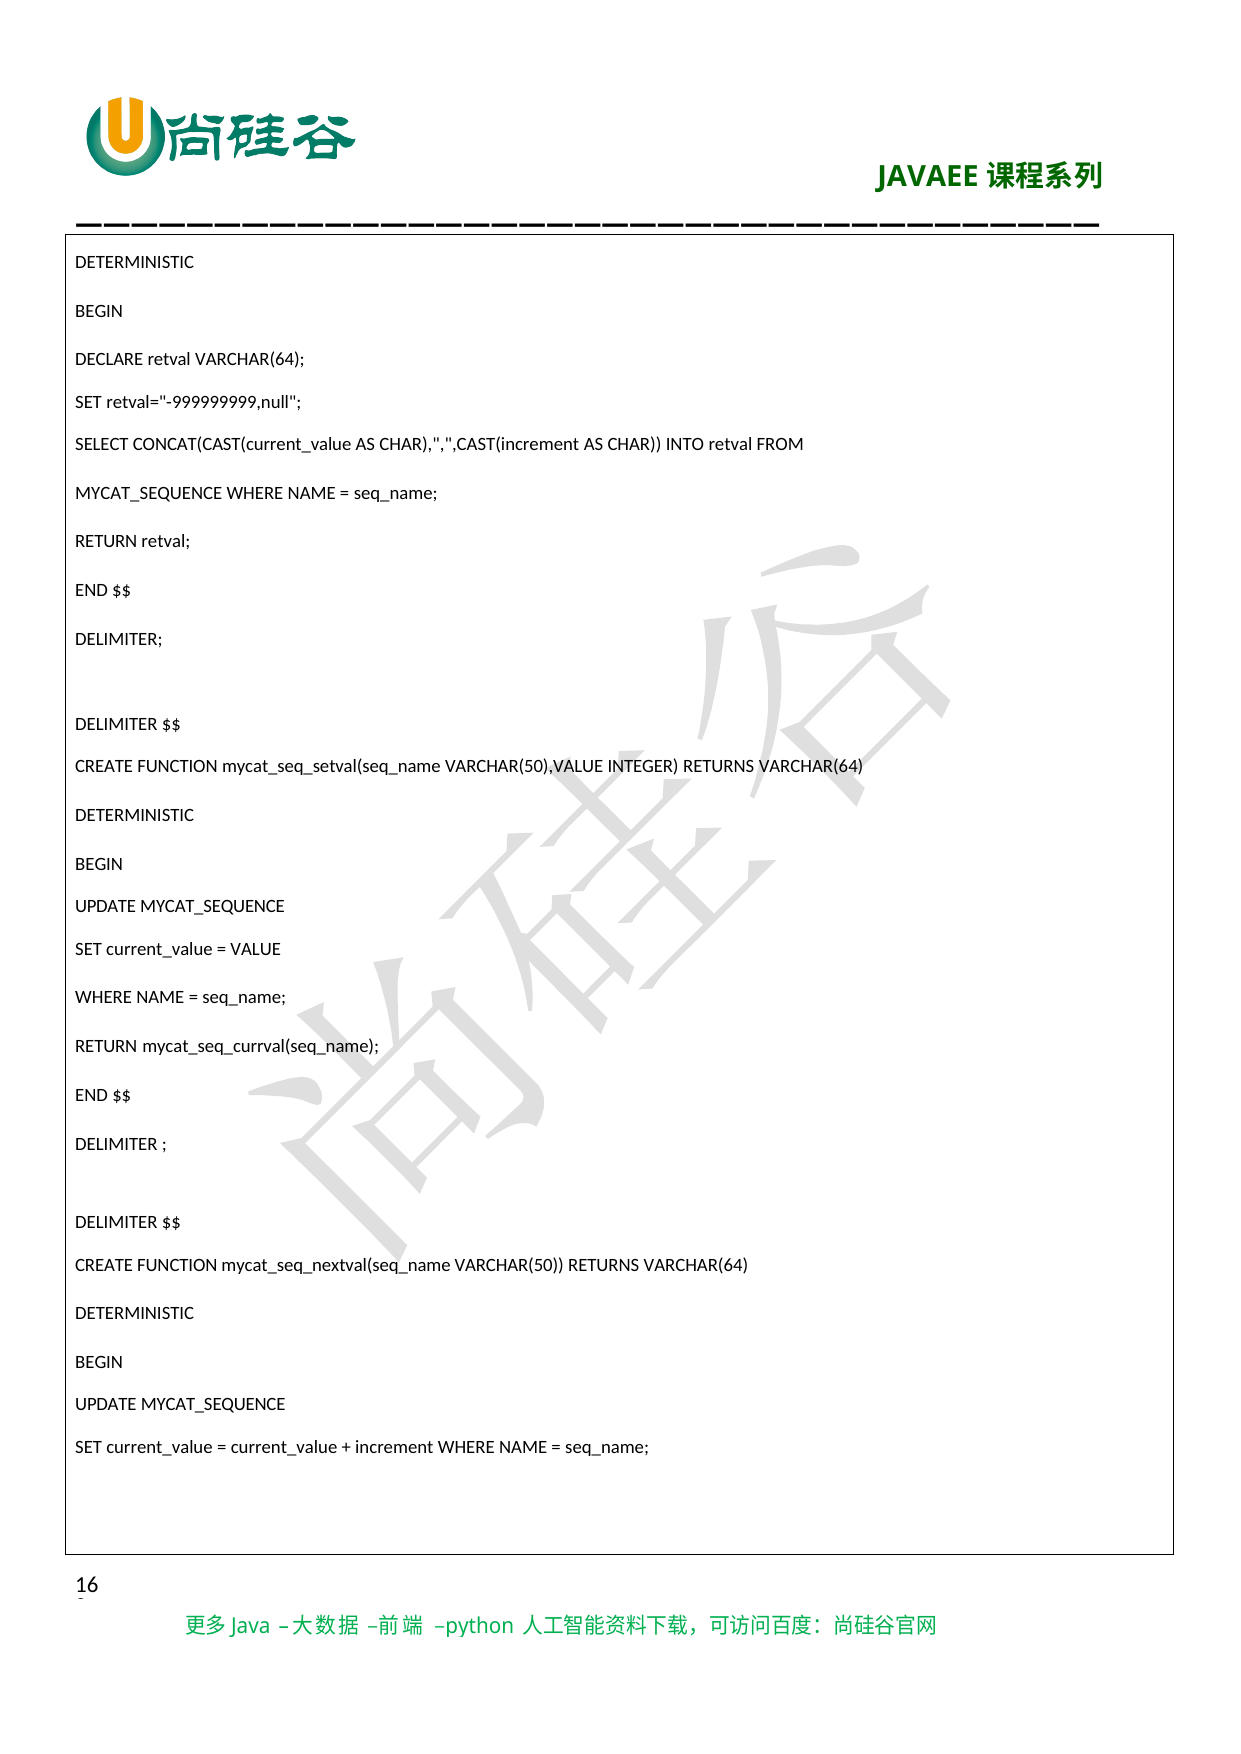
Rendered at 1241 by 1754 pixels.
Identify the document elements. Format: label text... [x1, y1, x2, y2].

subtitle ————————————————————————————————————— [75, 192, 1240, 244]
picture [86, 97, 356, 176]
